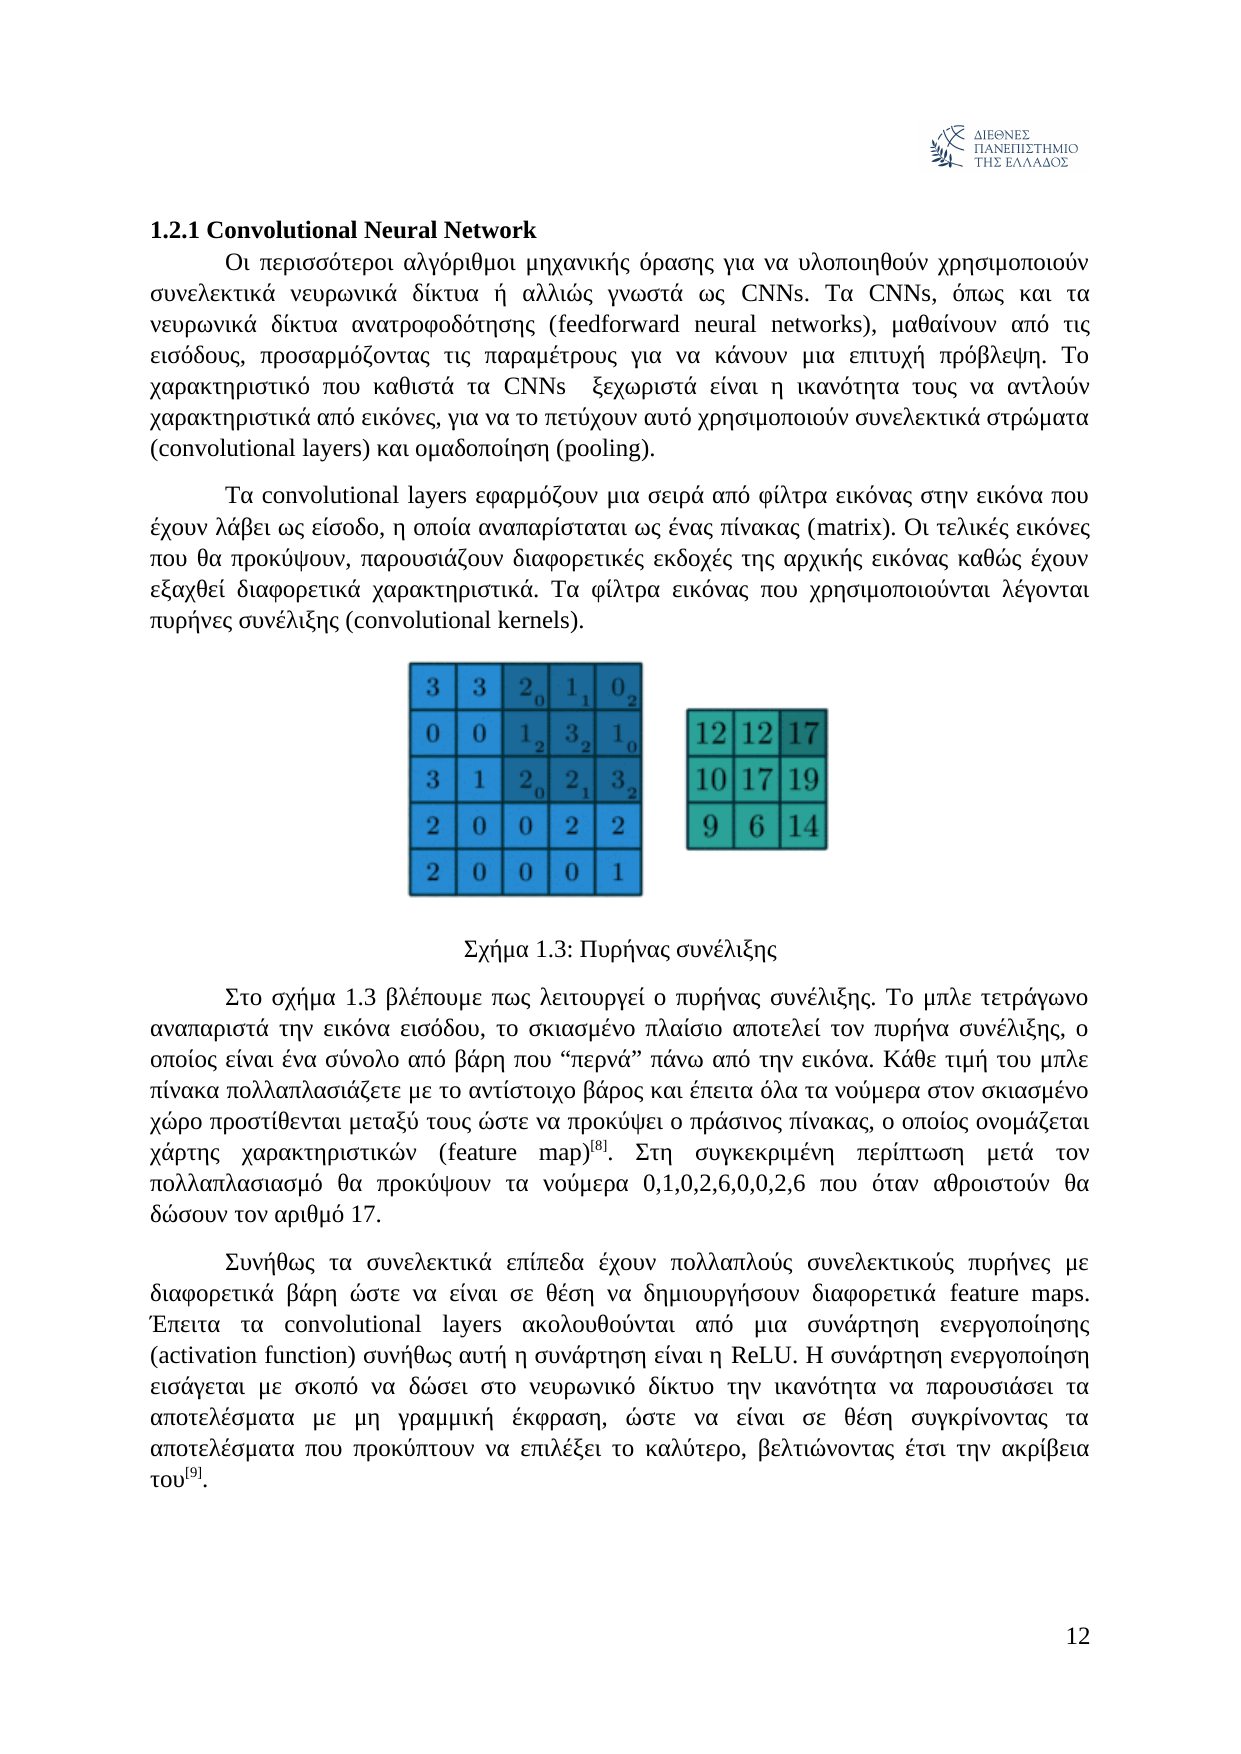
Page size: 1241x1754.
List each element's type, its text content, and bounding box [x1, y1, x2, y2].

subtitle 1.2.1 Convolutional Neural Network [150, 216, 1090, 244]
picture [397, 652, 843, 915]
text Τα convolutional layers εφαρμόζουν μια σειρά από φίλτρα εικόνας στην εικόνα που έχουν λάβει ως είσοδο, η οποία αναπαρίσταται ως ένας πίνακας (matrix). Οι τελικές εικόνες που θα προκύψουν, παρουσιάζουν διαφορετικές εκδοχές της αρχικής εικόνας καθώς έχουν εξαχθεί διαφορετικά χαρακτηριστικά. Τα φίλτρα εικόνας που χρησιμοποιούνται λέγονται πυρήνες συνέλιξης (convolutional kernels). [150, 481, 1090, 633]
text Σχήμα 1.3: Πυρήνας συνέλιξης [150, 934, 1090, 963]
text Συνήθως τα συνελεκτικά επίπεδα έχουν πολλαπλούς συνελεκτικούς πυρήνες με διαφορετικά βάρη ώστε να είναι σε θέση να δημιουργήσουν διαφορετικά feature maps. Έπειτα τα convolutional layers ακολουθούνται από μια συνάρτηση ενεργοποίησης (activation function) συνήθως αυτή η συνάρτηση είναι η ReLU. Η συνάρτηση ενεργοποίηση εισάγεται με σκοπό να δώσει στο νευρωνικό δίκτυο την ικανότητα να παρουσιάσει τα αποτελέσματα με μη γραμμική έκφραση, ώστε να είναι σε θέση συγκρίνοντας τα αποτελέσματα που προκύπτουν να επιλέξει το καλύτερο, βελτιώνοντας έτσι την ακρίβεια του[9]. [150, 1247, 1090, 1493]
text Στο σχήμα 1.3 βλέπουμε πως λειτουργεί ο πυρήνας συνέλιξης. Το μπλε τετράγωνο αναπαριστά την εικόνα εισόδου, το σκιασμένο πλαίσιο αποτελεί τον πυρήνα συνέλιξης, ο οποίος είναι ένα σύνολο από βάρη που “περνά” πάνω από την εικόνα. Κάθε τιμή του μπλε πίνακα πολλαπλασιάζετε με το αντίστοιχο βάρος και έπειτα όλα τα νούμερα στον σκιασμένο χώρο προστίθενται μεταξύ τους ώστε να προκύψει ο πράσινος πίνακας, ο οποίος ονομάζεται χάρτης χαρακτηριστικών (feature map)[8]. Στη συγκεκριμένη περίπτωση μετά τον πολλαπλασιασμό θα προκύψουν τα νούμερα 0,1,0,2,6,0,0,2,6 που όταν αθροιστούν θα δώσουν τον αριθμό 17. [150, 982, 1090, 1228]
text Οι περισσότεροι αλγόριθμοι μηχανικής όρασης για να υλοποιηθούν χρησιμοποιούν συνελεκτικά νευρωνικά δίκτυα ή αλλιώς γνωστά ως CNNs. Τα CNNs, όπως και τα νευρωνικά δίκτυα ανατροφοδότησης (feedforward neural networks), μαθαίνουν από τις εισόδους, προσαρμόζοντας τις παραμέτρους για να κάνουν μια επιτυχή πρόβλεψη. Το χαρακτηριστικό που καθιστά τα CNNs ξεχωριστά είναι η ικανότητα τους να αντλούν χαρακτηριστικά από εικόνες, για να το πετύχουν αυτό χρησιμοποιούν συνελεκτικά στρώματα (convolutional layers) και ομαδοποίηση (pooling). [150, 247, 1090, 462]
picture [917, 120, 1091, 174]
